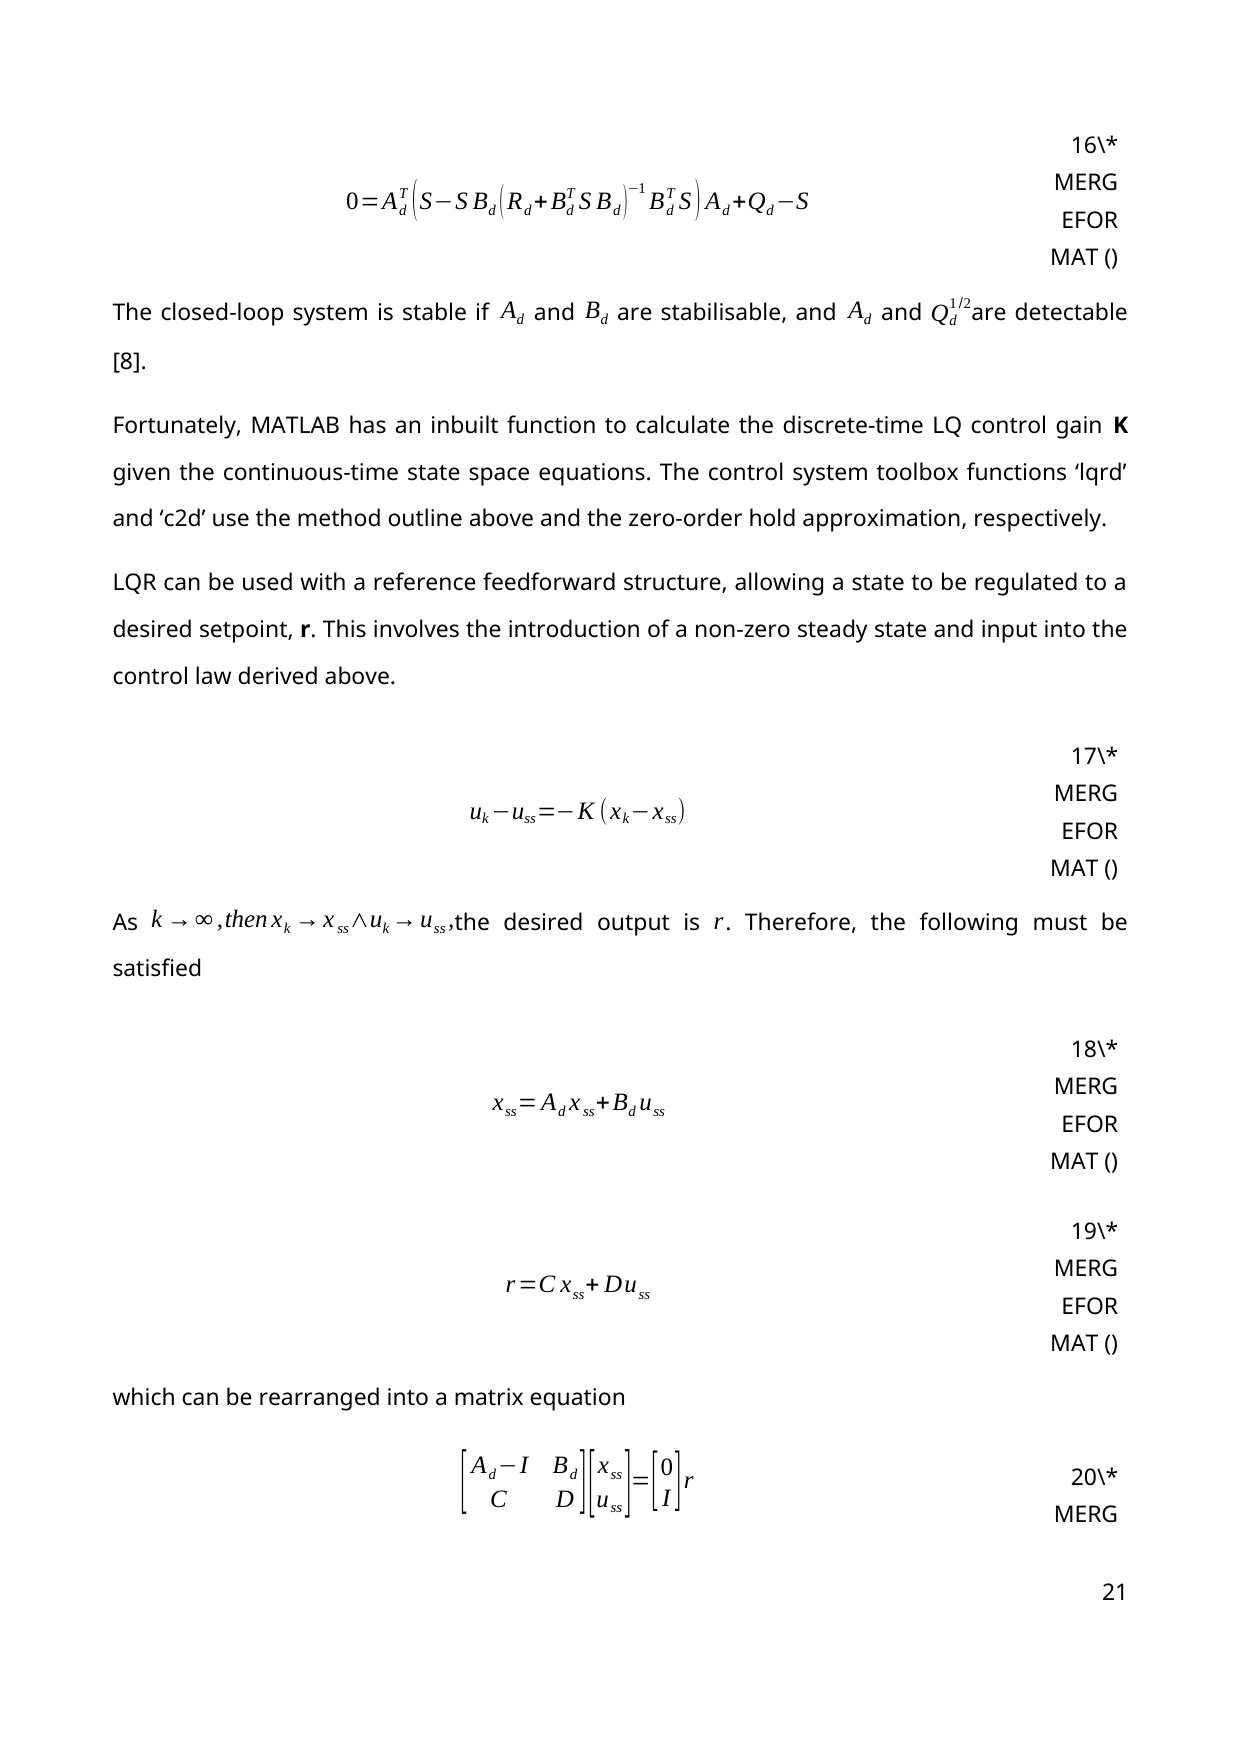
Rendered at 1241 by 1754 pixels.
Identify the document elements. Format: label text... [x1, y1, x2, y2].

table_header [112, 723, 1043, 905]
table_header [1044, 1444, 1118, 1534]
text LQR can be used with a reference feedforward structure, allowing a state to be regulated to a desired setpoint, r. This involves the introduction of a non-zero steady state and input into the control law derived above. [112, 566, 1128, 691]
table_header [1044, 1016, 1118, 1198]
text Fortunately, MATLAB has an inbuilt function to calculate the discrete-time LQ control gain K given the continuous-time state space equations. The control system toolbox functions ‘lqrd’ and ‘c2d’ use the method outline above and the zero-order hold approximation, respectively. [112, 408, 1128, 533]
text As the desired output is . Therefore, the following must be satisfied [112, 905, 1128, 984]
table_cell [1044, 1198, 1118, 1381]
table_header [112, 1016, 1043, 1198]
text which can be rearranged into a matrix equation [112, 1381, 1128, 1412]
table_header [1044, 112, 1118, 294]
table_cell [112, 1198, 1043, 1381]
text The closed-loop system is stable if and are stabilisable, and and are detectable [8]. [112, 294, 1128, 376]
table_header [112, 112, 1043, 294]
table_header [112, 1444, 1043, 1534]
table_header [1044, 723, 1118, 905]
